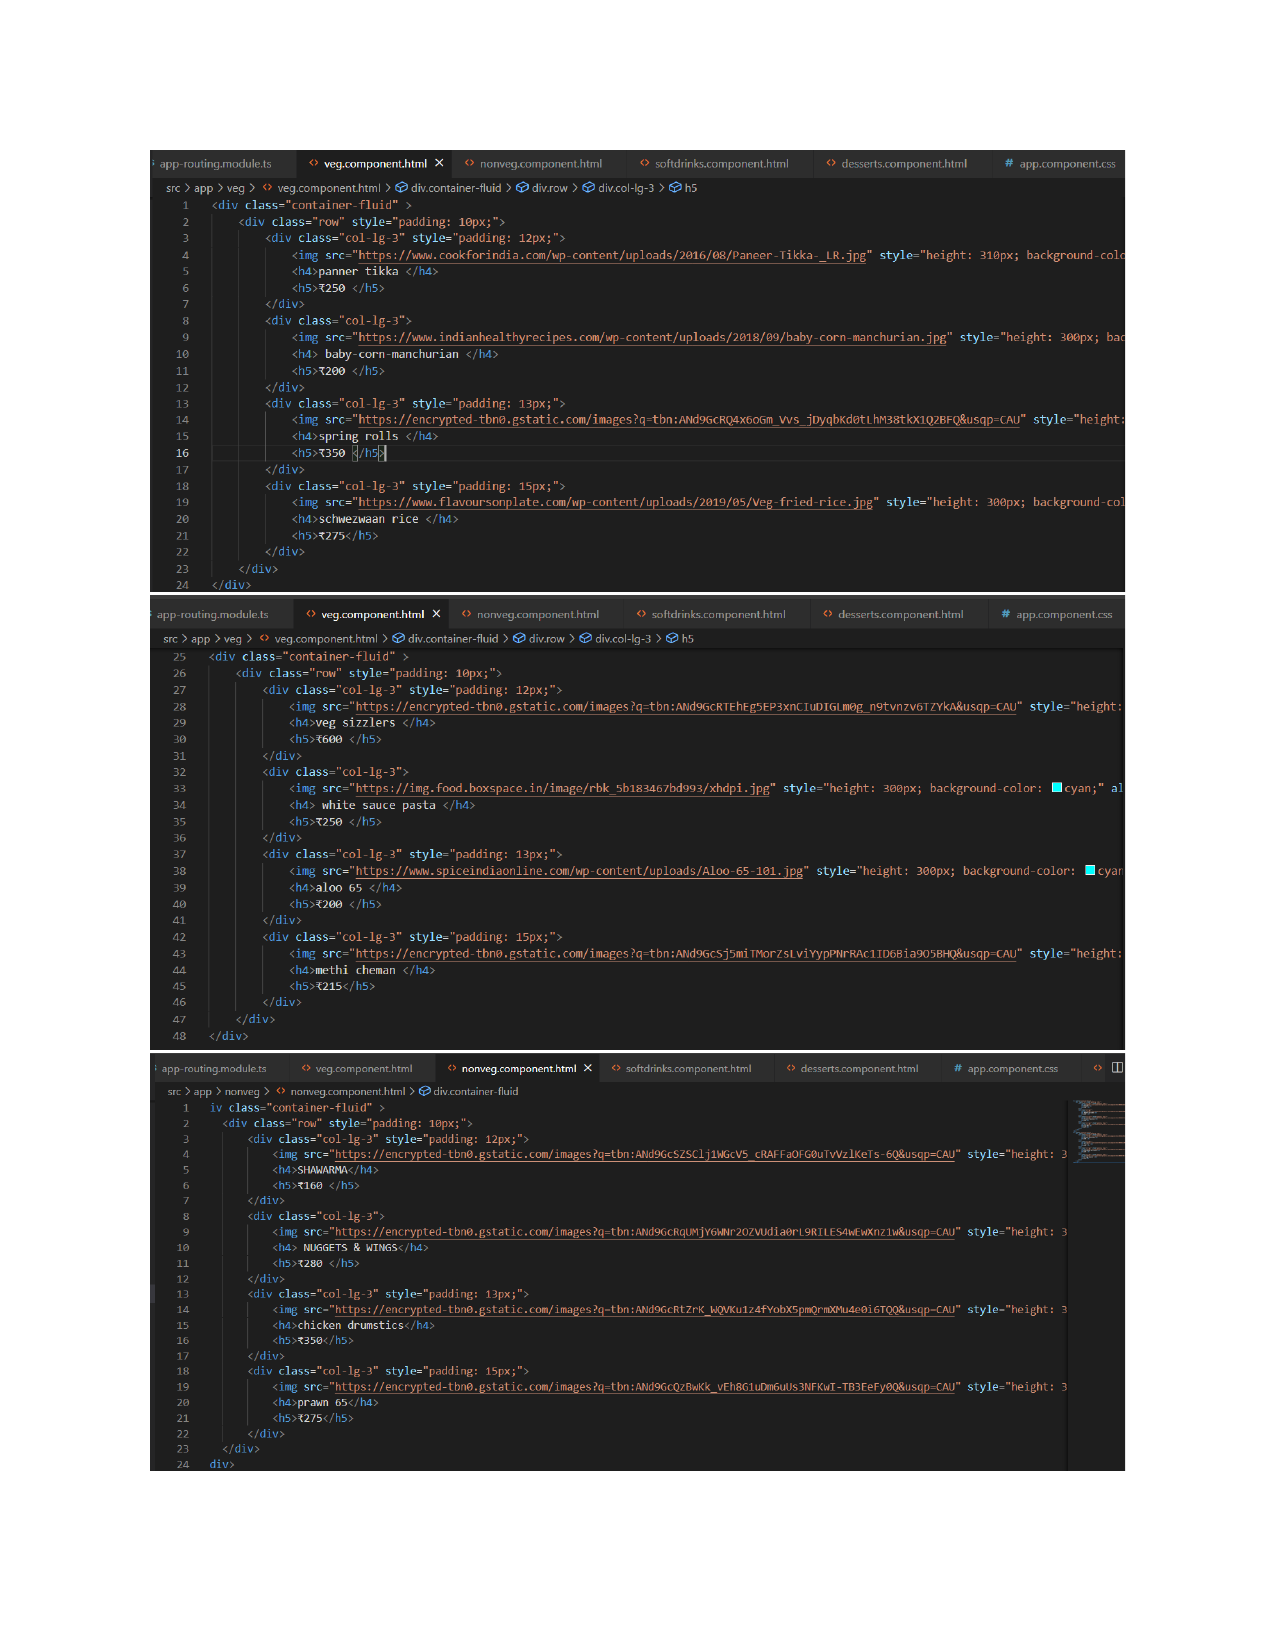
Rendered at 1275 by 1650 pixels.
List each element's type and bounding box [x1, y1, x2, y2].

picture [150, 150, 1125, 592]
picture [150, 1053, 1125, 1471]
picture [150, 595, 1125, 1050]
